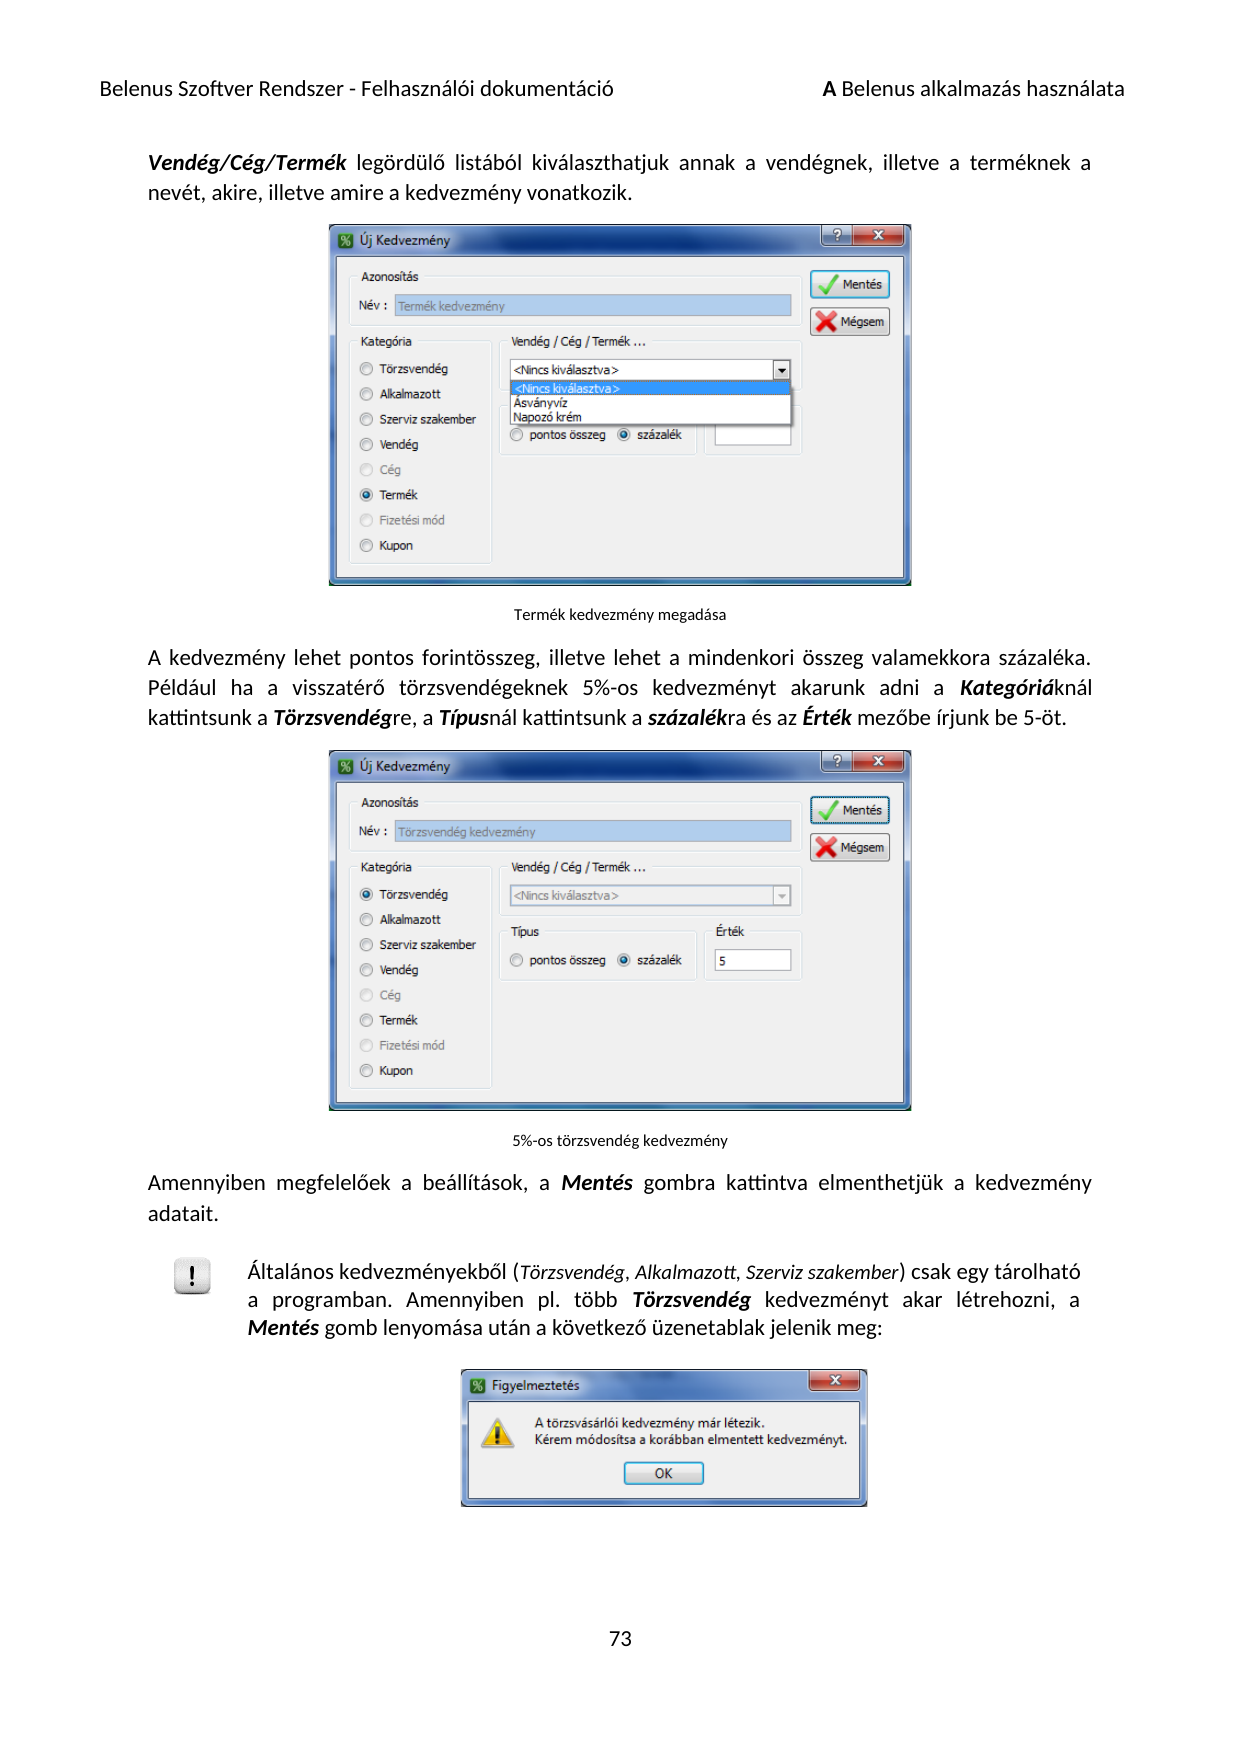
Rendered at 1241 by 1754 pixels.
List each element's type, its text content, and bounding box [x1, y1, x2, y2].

text 5%-os törzsvendég kedvezmény [148, 1130, 1093, 1150]
text Termék kedvezmény megadása [148, 604, 1093, 625]
picture [328, 750, 912, 1111]
picture [460, 1369, 868, 1507]
picture [328, 224, 912, 586]
picture [173, 1257, 211, 1295]
table_header [148, 1246, 236, 1518]
text Amennyiben megfelelőek a beállítások, a Mentés gombra kattintva elmenthetjük a kedvezmény adatait. [148, 1168, 1093, 1227]
text A kedvezmény lehet pontos forintösszeg, illetve lehet a mindenkori összeg valamekkora százaléka. Például ha a visszatérő törzsvendégeknek 5%-os kedvezményt akarunk adni a Kategóriáknál kattintsunk a Törzsvendégre, a Típusnál kattintsunk a százalékra és az Érték mezőbe írjunk be 5-öt. [148, 643, 1093, 731]
table_header Általános kedvezményekből (Törzsvendég, Alkalmazott, Szerviz szakember) csak egy tárolható a programban. Amennyiben pl. több Törzsvendég kedvezményt akar létrehozni, a Mentés gomb lenyomása után a következő üzenetablak jelenik meg: [236, 1246, 1092, 1518]
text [148, 148, 1093, 206]
